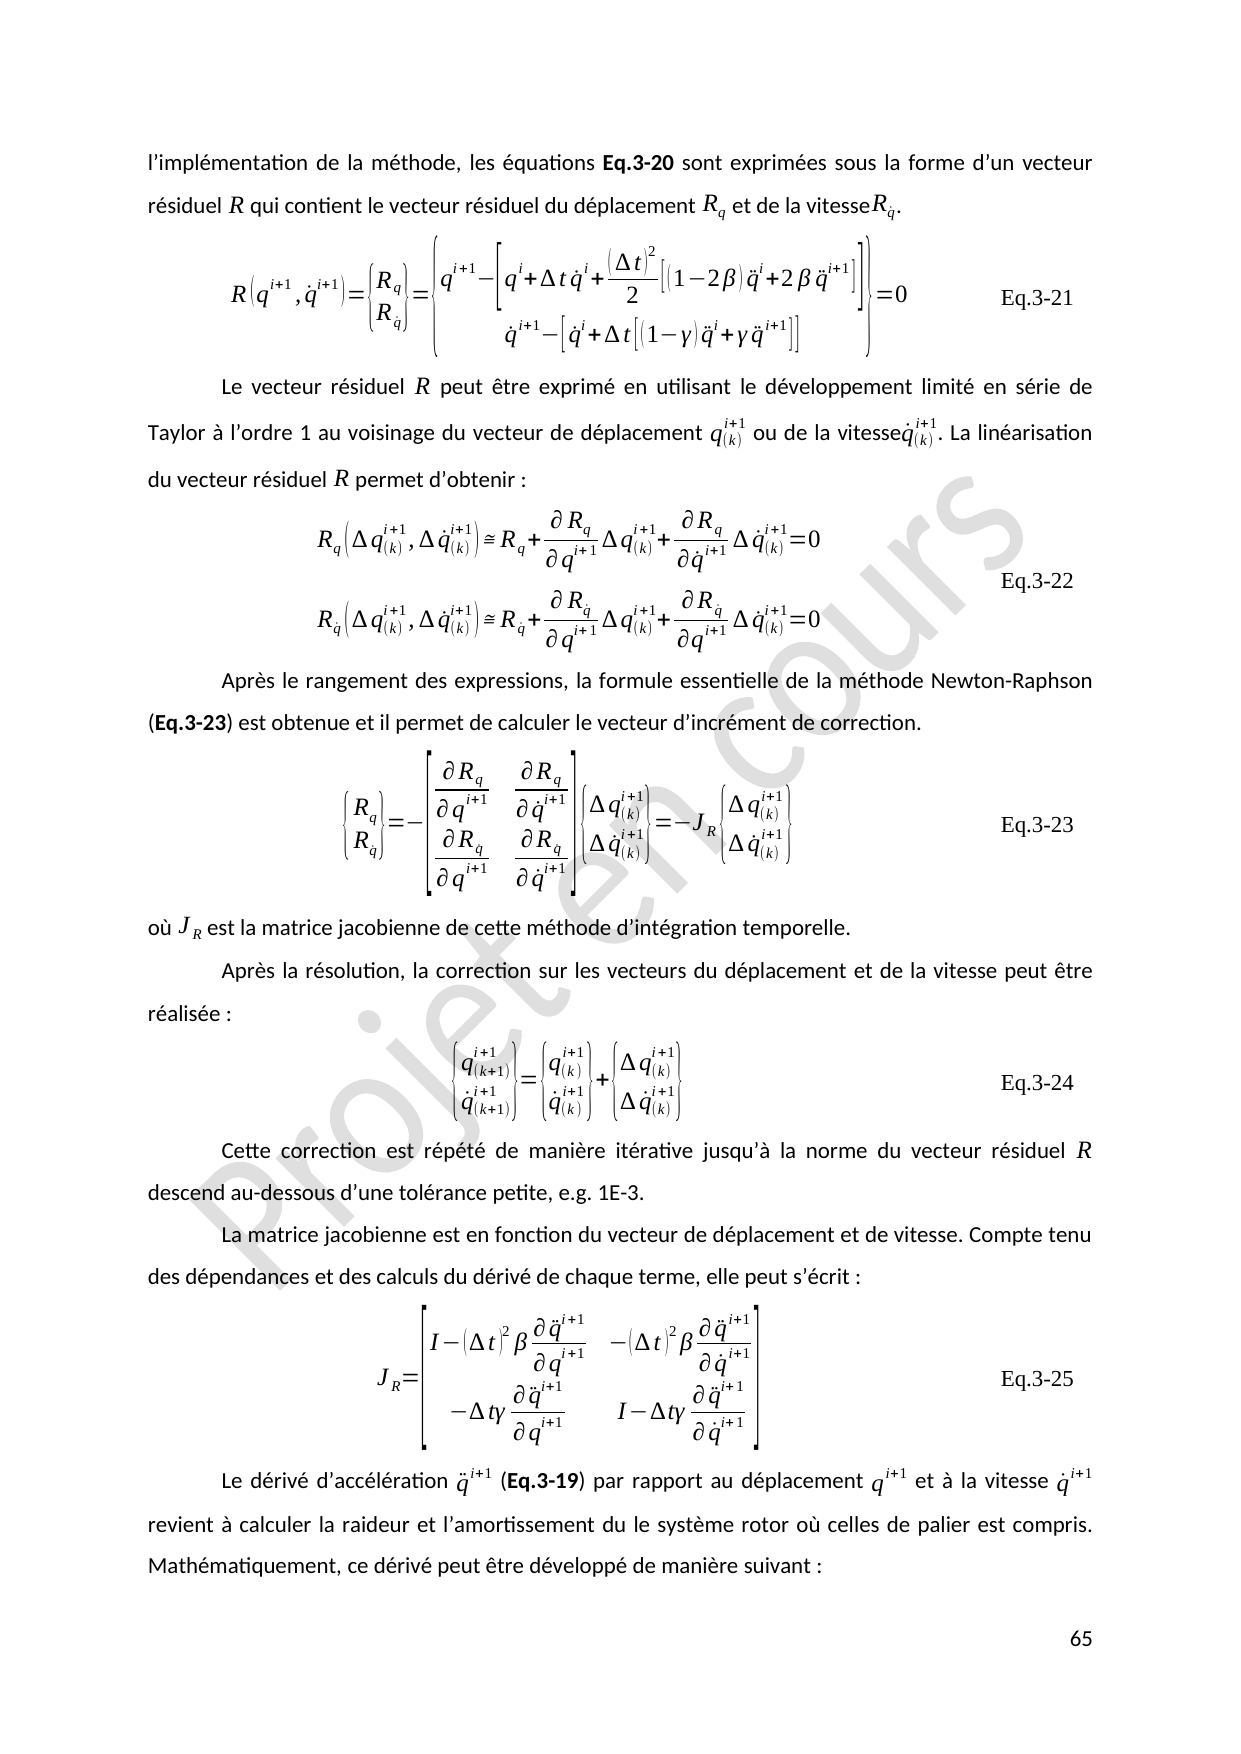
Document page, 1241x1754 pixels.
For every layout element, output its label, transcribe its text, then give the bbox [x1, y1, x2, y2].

table_header [148, 507, 989, 666]
table_header [148, 235, 989, 372]
table_header [148, 1304, 989, 1464]
text Le vecteur résiduel peut être exprimé en utilisant le développement limité en série de Taylor à l’ordre 1 au voisinage du vecteur de déplacement ou de la vitesse. La linéarisation du vecteur résiduel permet d’obtenir : [148, 372, 1093, 493]
table_header [989, 1041, 1093, 1136]
table_header [989, 235, 1093, 372]
text où est la matrice jacobienne de cette méthode d’intégration temporelle. [148, 911, 1093, 943]
text Le dérivé d’accélération (Eq.3-19) par rapport au déplacement et à la vitesse revient à calculer la raideur et l’amortissement du le système rotor où celles de palier est compris. Mathématiquement, ce dérivé peut être développé de manière suivant : [148, 1464, 1093, 1580]
text Après le rangement des expressions, la formule essentielle de la méthode Newton-Raphson (Eq.3-23) est obtenue et il permet de calculer le vecteur d’incrément de correction. [148, 666, 1093, 736]
text Après la résolution, la correction sur les vecteurs du déplacement et de la vitesse peut être réalisée : [148, 957, 1093, 1027]
text La matrice jacobienne est en fonction du vecteur de déplacement et de vitesse. Compte tenu des dépendances et des calculs du dérivé de chaque terme, elle peut s’écrit : [148, 1220, 1093, 1290]
table_header [989, 507, 1093, 666]
table_header [989, 1304, 1093, 1464]
table_header [148, 1041, 989, 1136]
table_header [989, 750, 1093, 911]
text Cette correction est répété de manière itérative jusqu’à la norme du vecteur résiduel descend au-dessous d’une tolérance petite, e.g. 1E-3. [148, 1136, 1093, 1206]
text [148, 148, 1093, 221]
table_header [148, 750, 989, 911]
